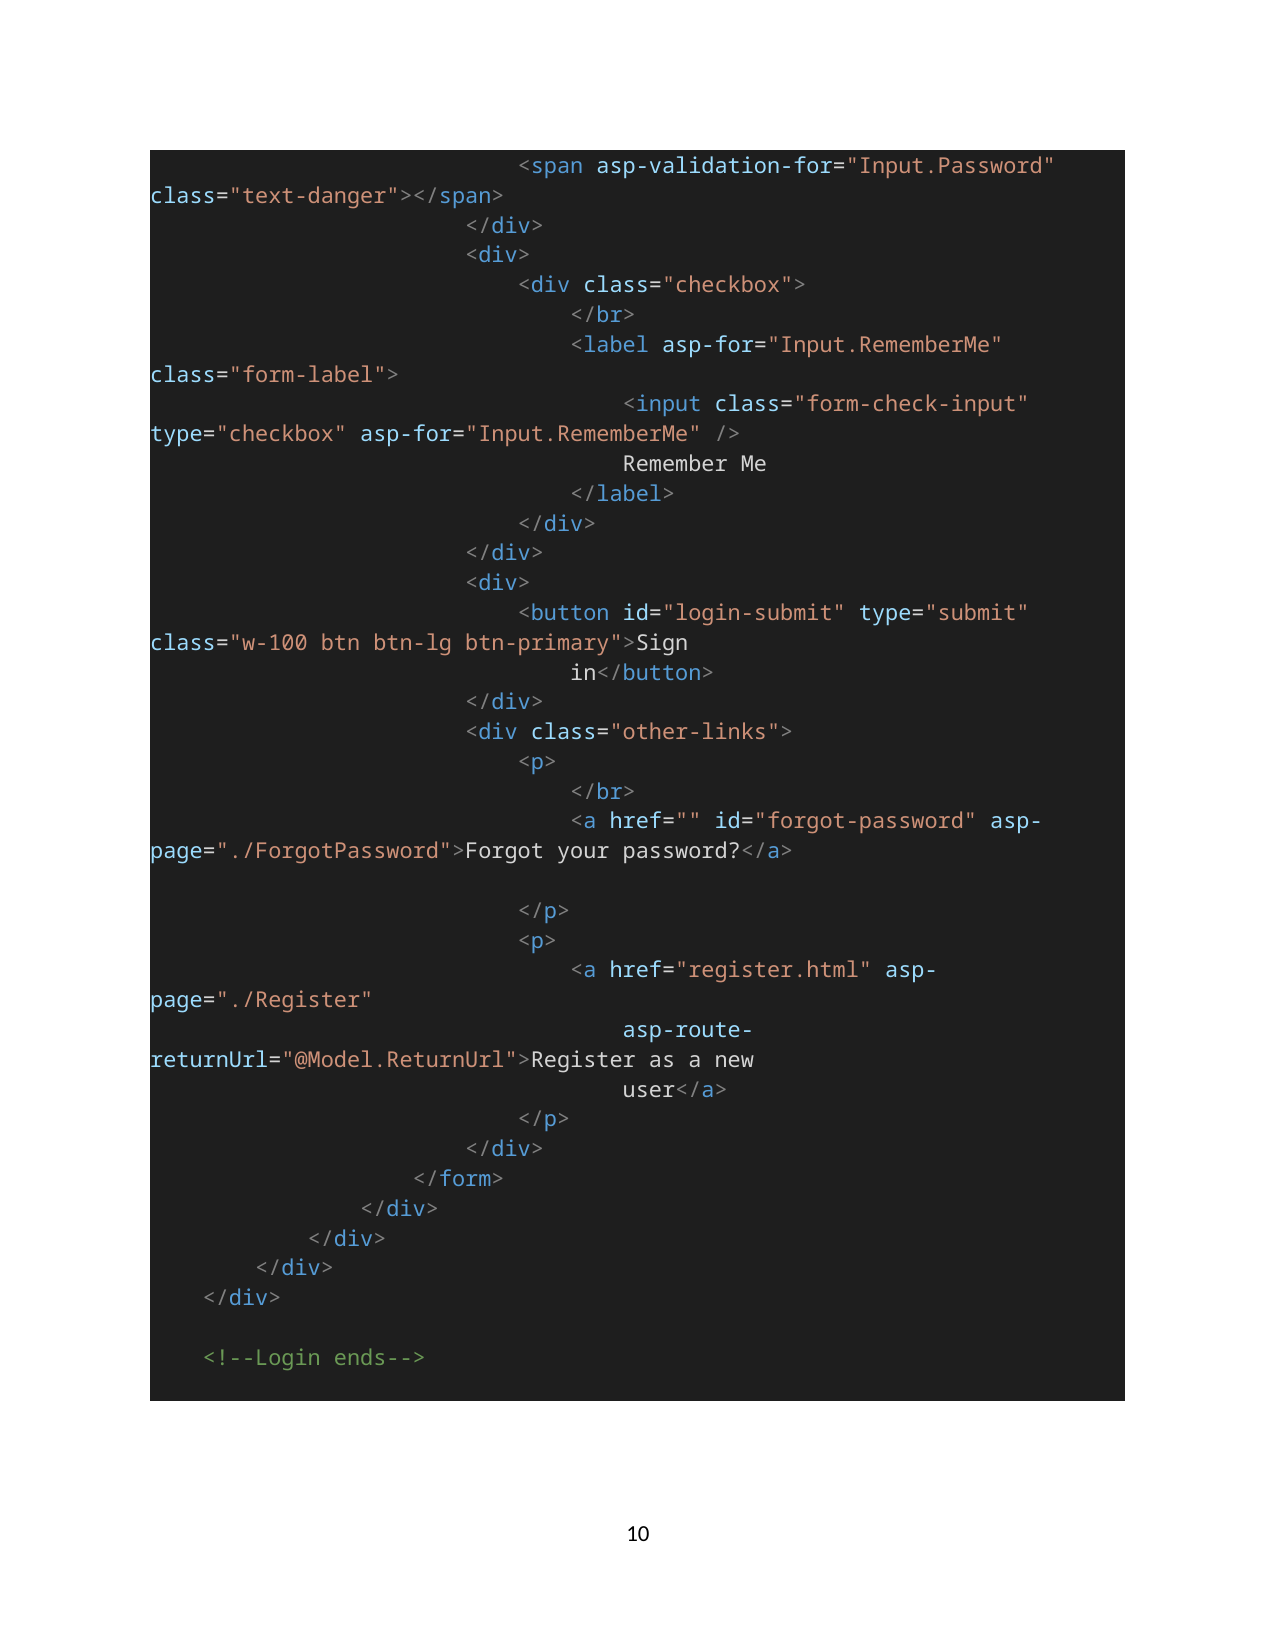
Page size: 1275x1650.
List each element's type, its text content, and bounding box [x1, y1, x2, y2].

text <div class="checkbox"> [150, 269, 1125, 299]
text </p> [150, 895, 1125, 924]
text </br> [150, 776, 1125, 805]
text <a href="register.html" asp-page="./Register" [150, 954, 1125, 1014]
text </br> [150, 299, 1125, 329]
text Remember Me [150, 448, 1125, 478]
text </div> [150, 1222, 1125, 1252]
text <input class="form-check-input" type="checkbox" asp-for="Input.RememberMe" /> [150, 388, 1125, 448]
text </div> [150, 507, 1125, 537]
text <p> [150, 746, 1125, 776]
text <div class="other-links"> [150, 716, 1125, 746]
text </div> [150, 1252, 1125, 1282]
text </form> [150, 1163, 1125, 1193]
text <p> [150, 924, 1125, 954]
text <span asp-validation-for="Input.Password" class="text-danger"></span> [150, 150, 1125, 209]
text </div> [150, 209, 1125, 239]
text </p> [150, 1103, 1125, 1133]
text </div> [150, 1282, 1125, 1312]
text <div> [150, 239, 1125, 269]
text </div> [150, 537, 1125, 567]
text </div> [150, 686, 1125, 716]
text <div> [150, 567, 1125, 597]
text user</a> [150, 1073, 1125, 1103]
text </label> [150, 478, 1125, 507]
text <label asp-for="Input.RememberMe" class="form-label"> [150, 329, 1125, 388]
text <a href="" id="forgot-password" asp-page="./ForgotPassword">Forgot your password?</a> [150, 805, 1125, 865]
text </div> [150, 1133, 1125, 1163]
text </div> [150, 1193, 1125, 1222]
text in</button> [150, 656, 1125, 686]
text <button id="login-submit" type="submit" class="w-100 btn btn-lg btn-primary">Sign [150, 597, 1125, 656]
text asp-route-returnUrl="@Model.ReturnUrl">Register as a new [150, 1014, 1125, 1073]
text <!--Login ends--> [150, 1342, 1125, 1371]
